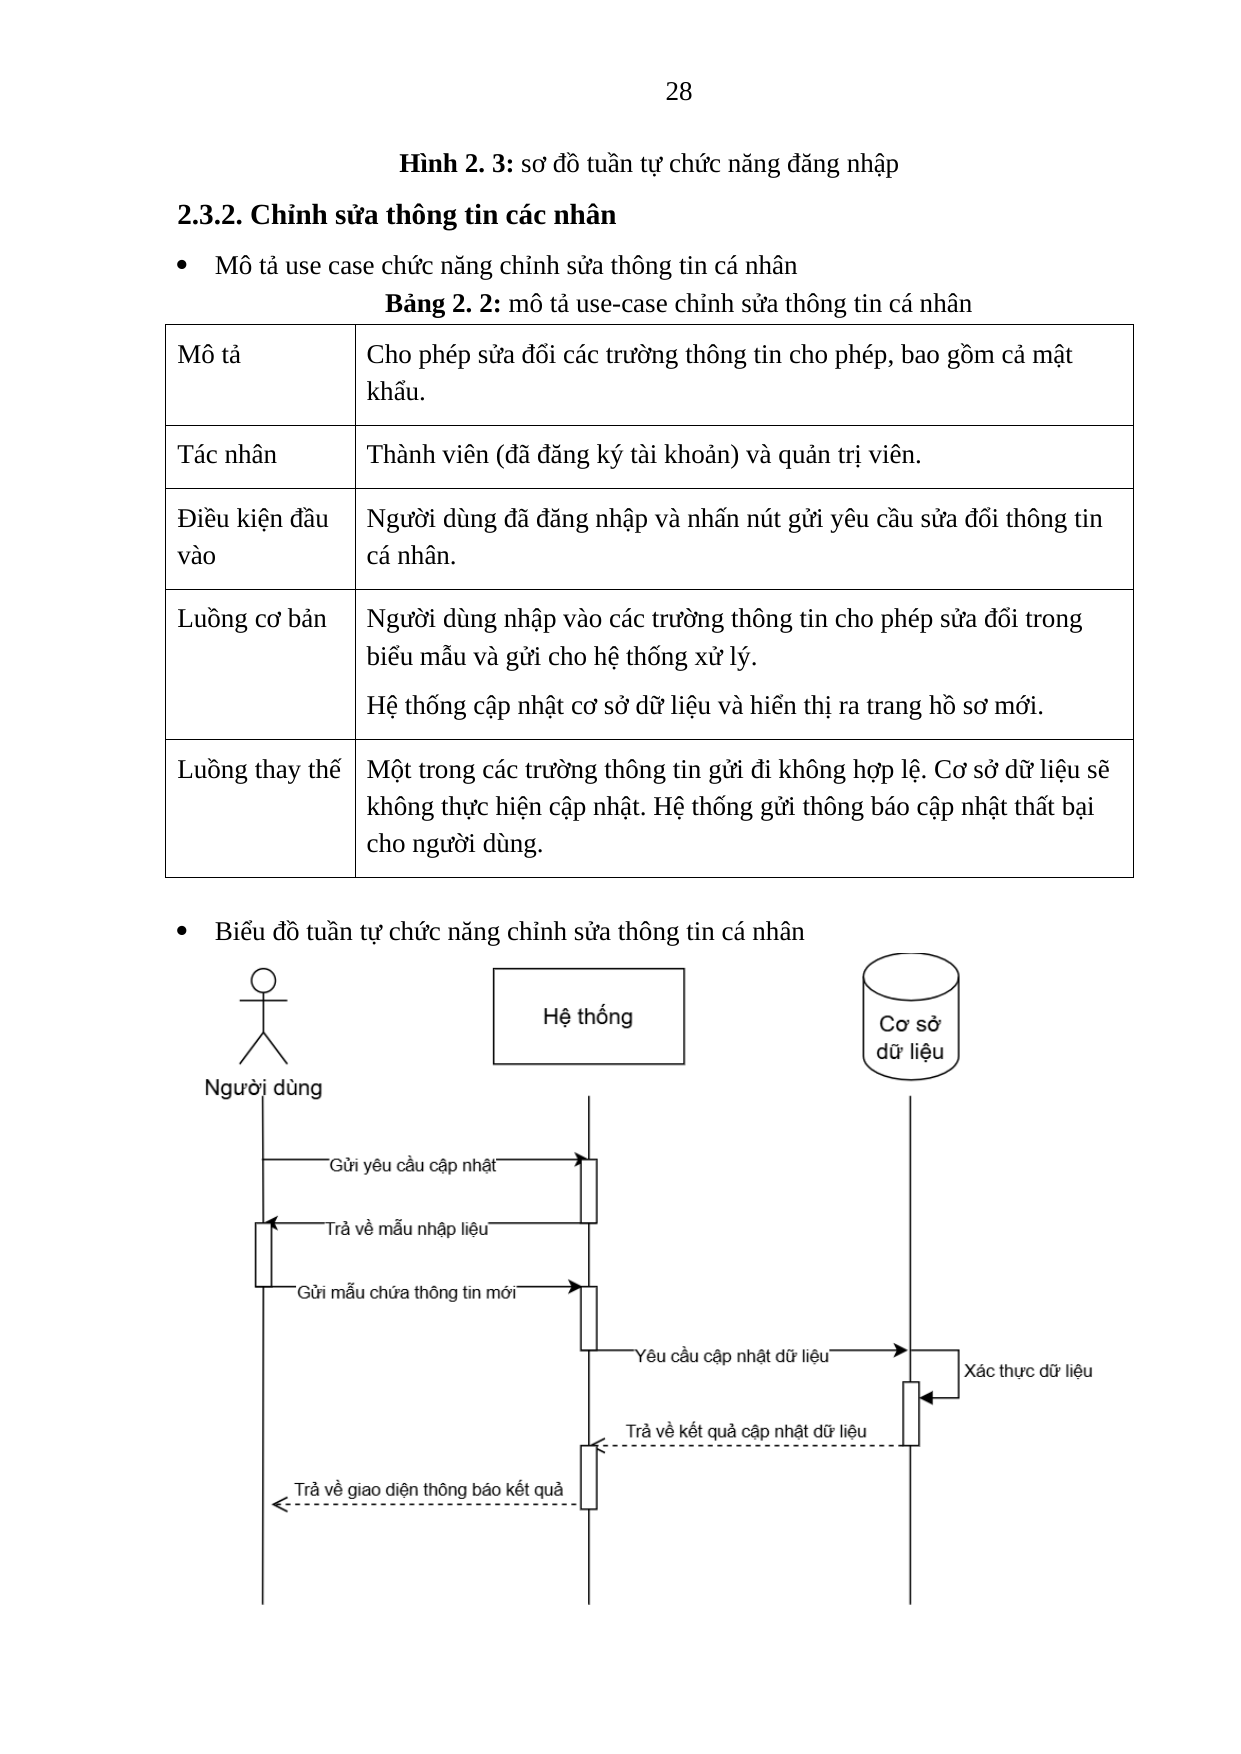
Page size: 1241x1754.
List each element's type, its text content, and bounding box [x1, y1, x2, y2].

table_header Cho phép sửa đổi các trường thông tin cho phép, bao gồm cả mật khẩu. [356, 325, 1133, 425]
table_cell Tác nhân [166, 426, 355, 488]
table_header Mô tả [166, 325, 355, 425]
table_cell Điều kiện đầu vào [166, 489, 355, 589]
table_cell Một trong các trường thông tin gửi đi không hợp lệ. Cơ sở dữ liệu sẽ không thực hiện cập nhật. Hệ thống gửi thông báo cập nhật thất bại cho người dùng. [356, 740, 1133, 877]
table_cell Luồng cơ bản [166, 590, 355, 739]
picture [204, 953, 1095, 1607]
list Mô tả use case chức năng chỉnh sửa thông tin cá nhân [177, 249, 1122, 281]
text Bảng 2. 2: mô tả use-case chỉnh sửa thông tin cá nhân [177, 287, 1122, 318]
table_cell Thành viên (đã đăng ký tài khoản) và quản trị viên. [356, 426, 1133, 488]
table_cell Người dùng đã đăng nhập và nhấn nút gửi yêu cầu sửa đổi thông tin cá nhân. [356, 489, 1133, 589]
table_cell Người dùng nhập vào các trường thông tin cho phép sửa đổi trong biểu mẫu và gửi cho hệ thống xử lý. Hệ thống cập nhật cơ sở dữ liệu và hiển thị ra trang hồ sơ mới. [356, 590, 1133, 739]
text Hình 2. 3: sơ đồ tuần tự chức năng đăng nhập [177, 147, 1122, 178]
subtitle 2.3.2. Chỉnh sửa thông tin các nhân [177, 197, 1122, 230]
table_cell Luồng thay thế [166, 740, 355, 877]
list Biểu đồ tuần tự chức năng chỉnh sửa thông tin cá nhân [177, 916, 1122, 947]
